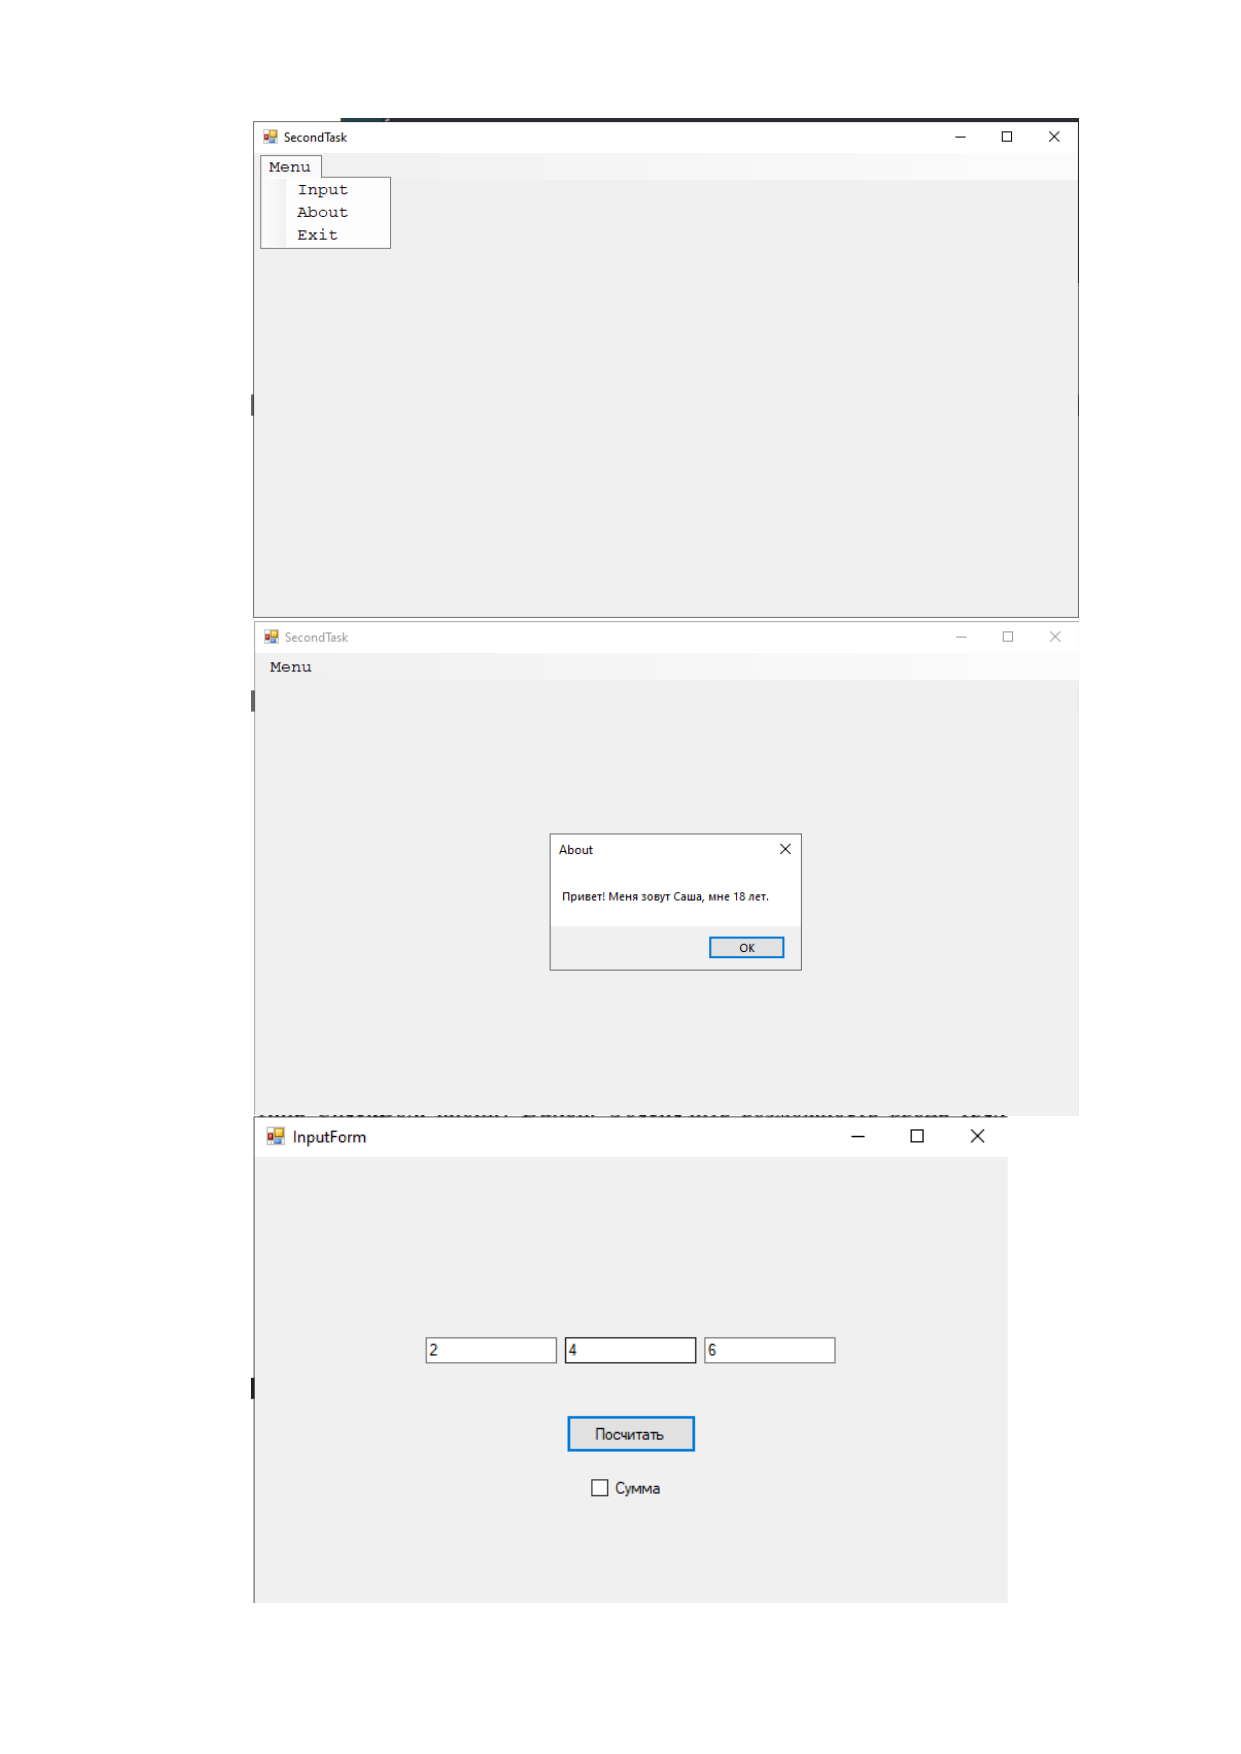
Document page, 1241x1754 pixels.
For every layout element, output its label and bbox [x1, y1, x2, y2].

picture [251, 118, 1079, 1603]
